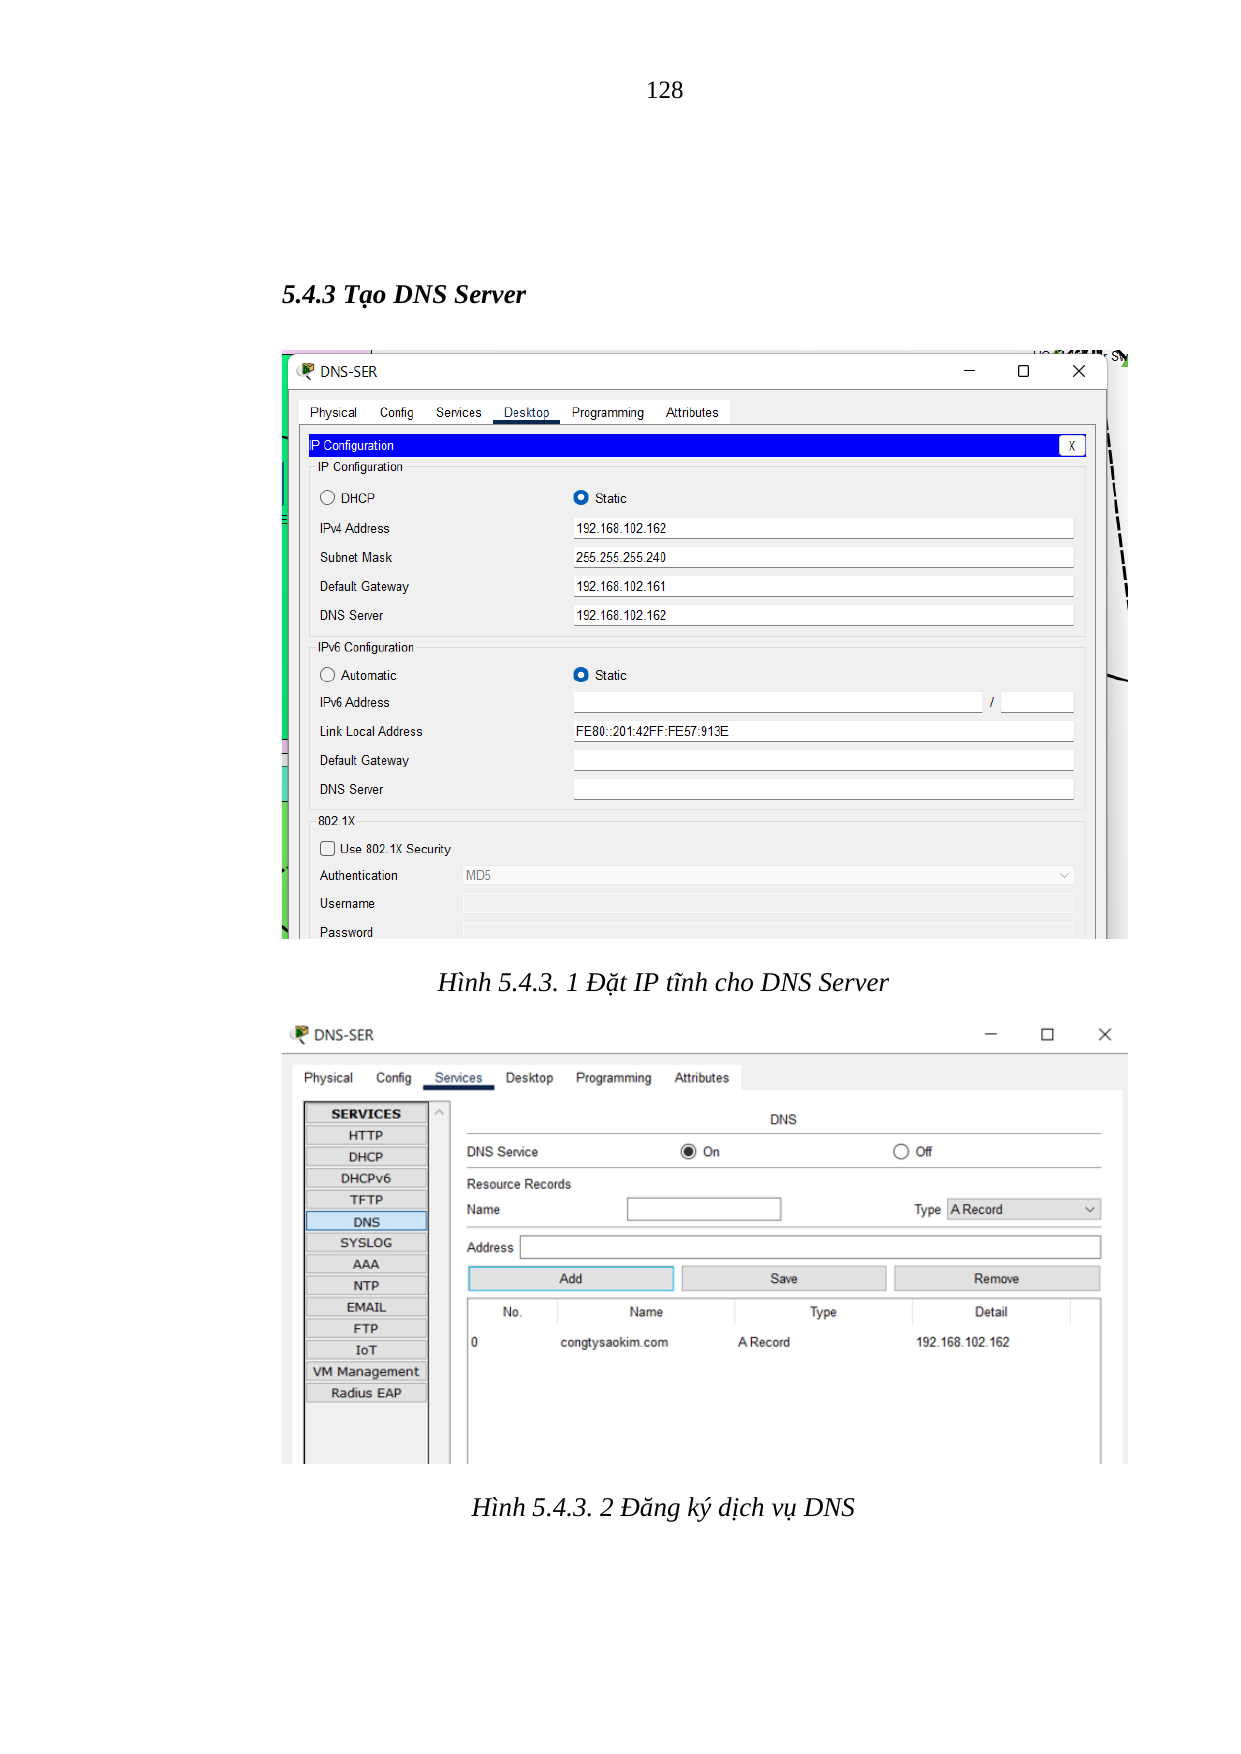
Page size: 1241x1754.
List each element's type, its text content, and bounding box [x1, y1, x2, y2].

picture [281, 1018, 1128, 1464]
picture [281, 350, 1128, 939]
text 5.4.3 Tạo DNS Server [282, 278, 1122, 309]
